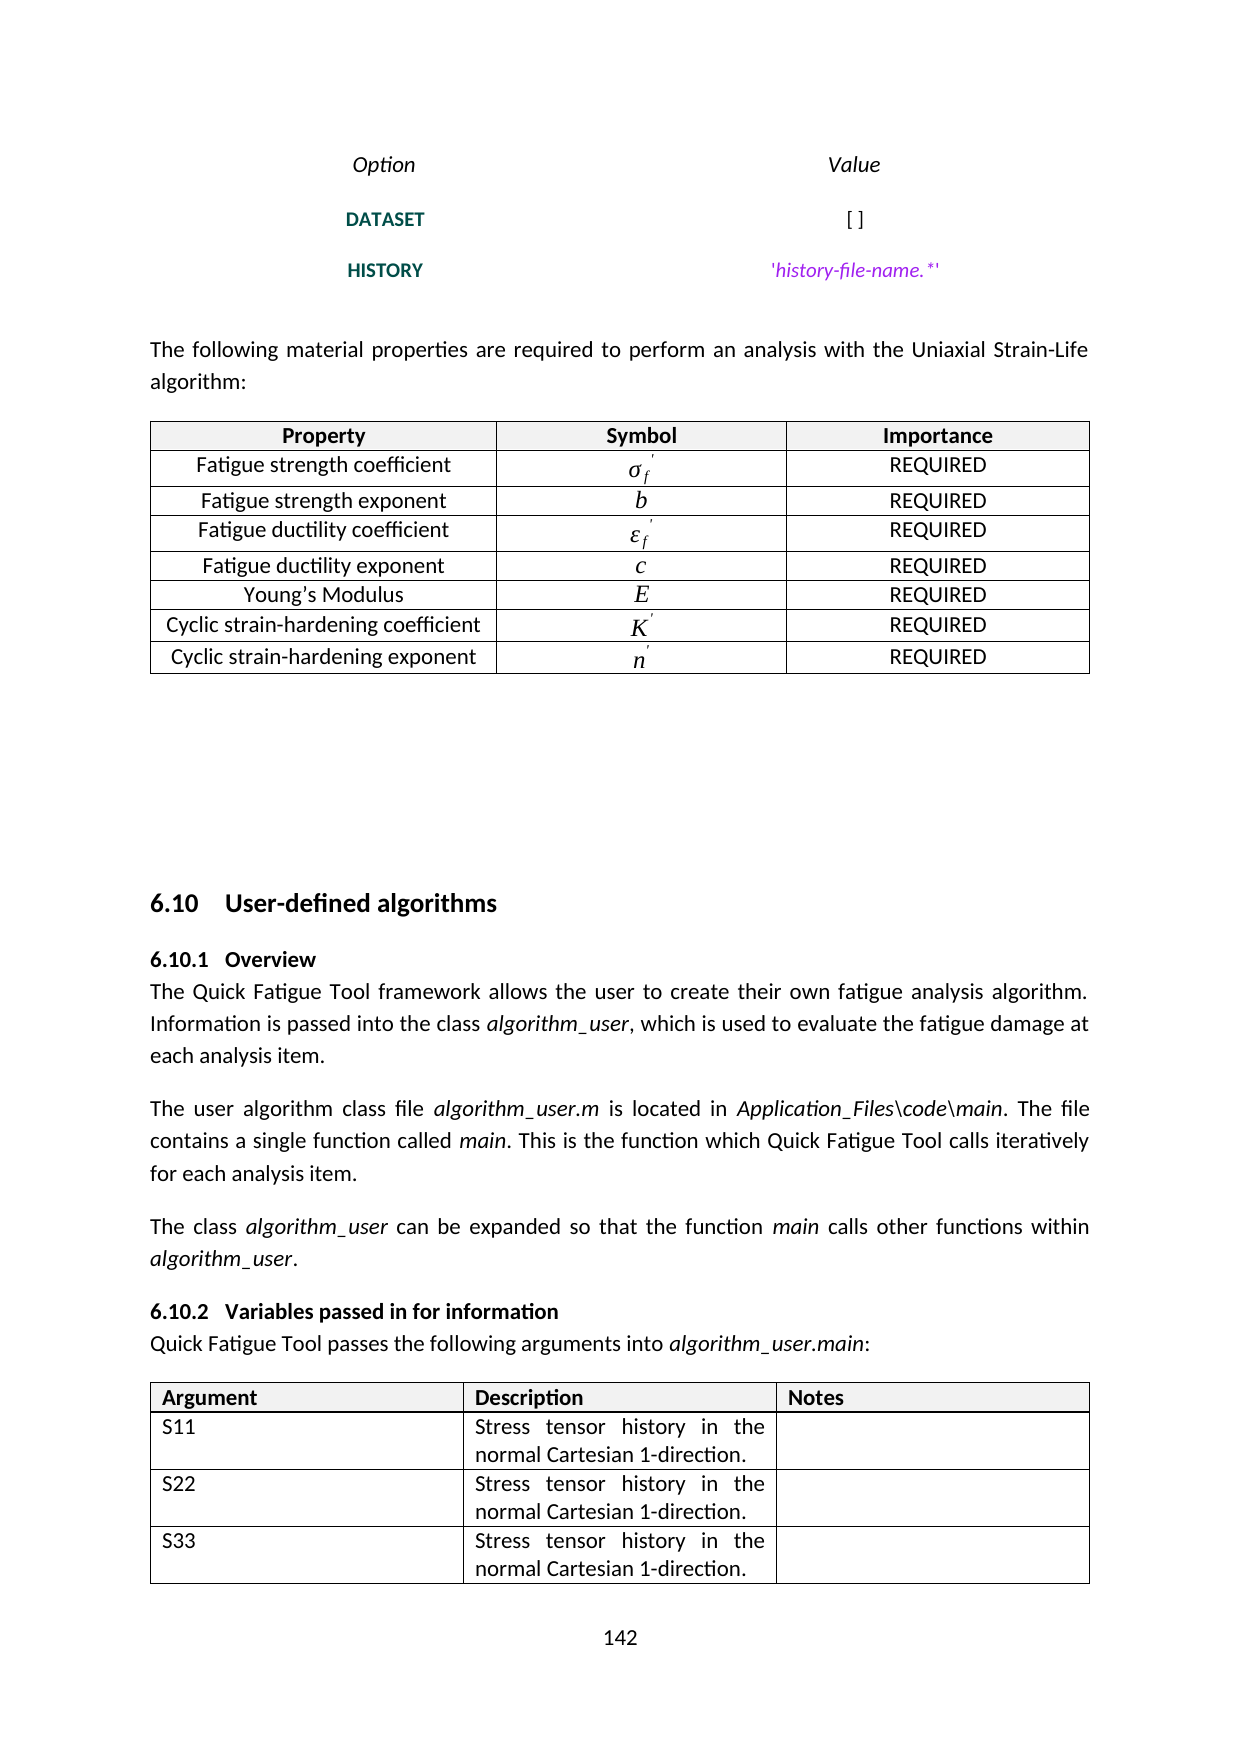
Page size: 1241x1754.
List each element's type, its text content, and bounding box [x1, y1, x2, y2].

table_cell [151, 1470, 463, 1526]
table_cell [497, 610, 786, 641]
text The Quick Fatigue Tool framework allows the user to create their own fatigue analysis algorithm. Information is passed into the class algorithm_user, which is used to evaluate the fatigue damage at each analysis item. [150, 977, 1090, 1069]
text Quick Fatigue Tool passes the following arguments into algorithm_user.main: [150, 1329, 1090, 1357]
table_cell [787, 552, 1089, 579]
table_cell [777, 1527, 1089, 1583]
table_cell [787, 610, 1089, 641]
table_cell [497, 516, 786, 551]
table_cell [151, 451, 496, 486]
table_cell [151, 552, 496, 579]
text The user algorithm class file algorithm_user.m is located in Application_Files\code\main. The file contains a single function called main. This is the function which Quick Fatigue Tool calls iteratively for each analysis item. [150, 1094, 1090, 1187]
subtitle 6.10.2 Variables passed in for information [150, 1297, 1090, 1325]
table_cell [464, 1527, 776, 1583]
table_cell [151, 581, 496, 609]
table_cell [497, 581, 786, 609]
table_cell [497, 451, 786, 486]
text The following material properties are required to perform an analysis with the Uniaxial Strain-Life algorithm: [150, 335, 1090, 396]
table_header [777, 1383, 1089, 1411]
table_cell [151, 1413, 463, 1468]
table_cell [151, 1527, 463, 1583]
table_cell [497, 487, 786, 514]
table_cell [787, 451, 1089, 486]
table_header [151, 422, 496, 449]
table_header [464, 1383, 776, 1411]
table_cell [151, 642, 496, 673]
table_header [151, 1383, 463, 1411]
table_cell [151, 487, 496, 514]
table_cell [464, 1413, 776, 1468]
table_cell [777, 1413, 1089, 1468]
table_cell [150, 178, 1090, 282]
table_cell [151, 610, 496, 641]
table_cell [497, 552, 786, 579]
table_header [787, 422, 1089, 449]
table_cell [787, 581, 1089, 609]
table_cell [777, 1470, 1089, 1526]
subtitle 6.10.1 Overview [150, 945, 1090, 973]
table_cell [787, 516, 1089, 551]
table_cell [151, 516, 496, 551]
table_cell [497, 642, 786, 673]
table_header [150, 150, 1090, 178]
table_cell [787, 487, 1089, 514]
text The class algorithm_user can be expanded so that the function main calls other functions within algorithm_user. [150, 1212, 1090, 1272]
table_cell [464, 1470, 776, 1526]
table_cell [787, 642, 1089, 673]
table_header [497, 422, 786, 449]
subtitle 6.10 User-defined algorithms [150, 886, 1090, 919]
